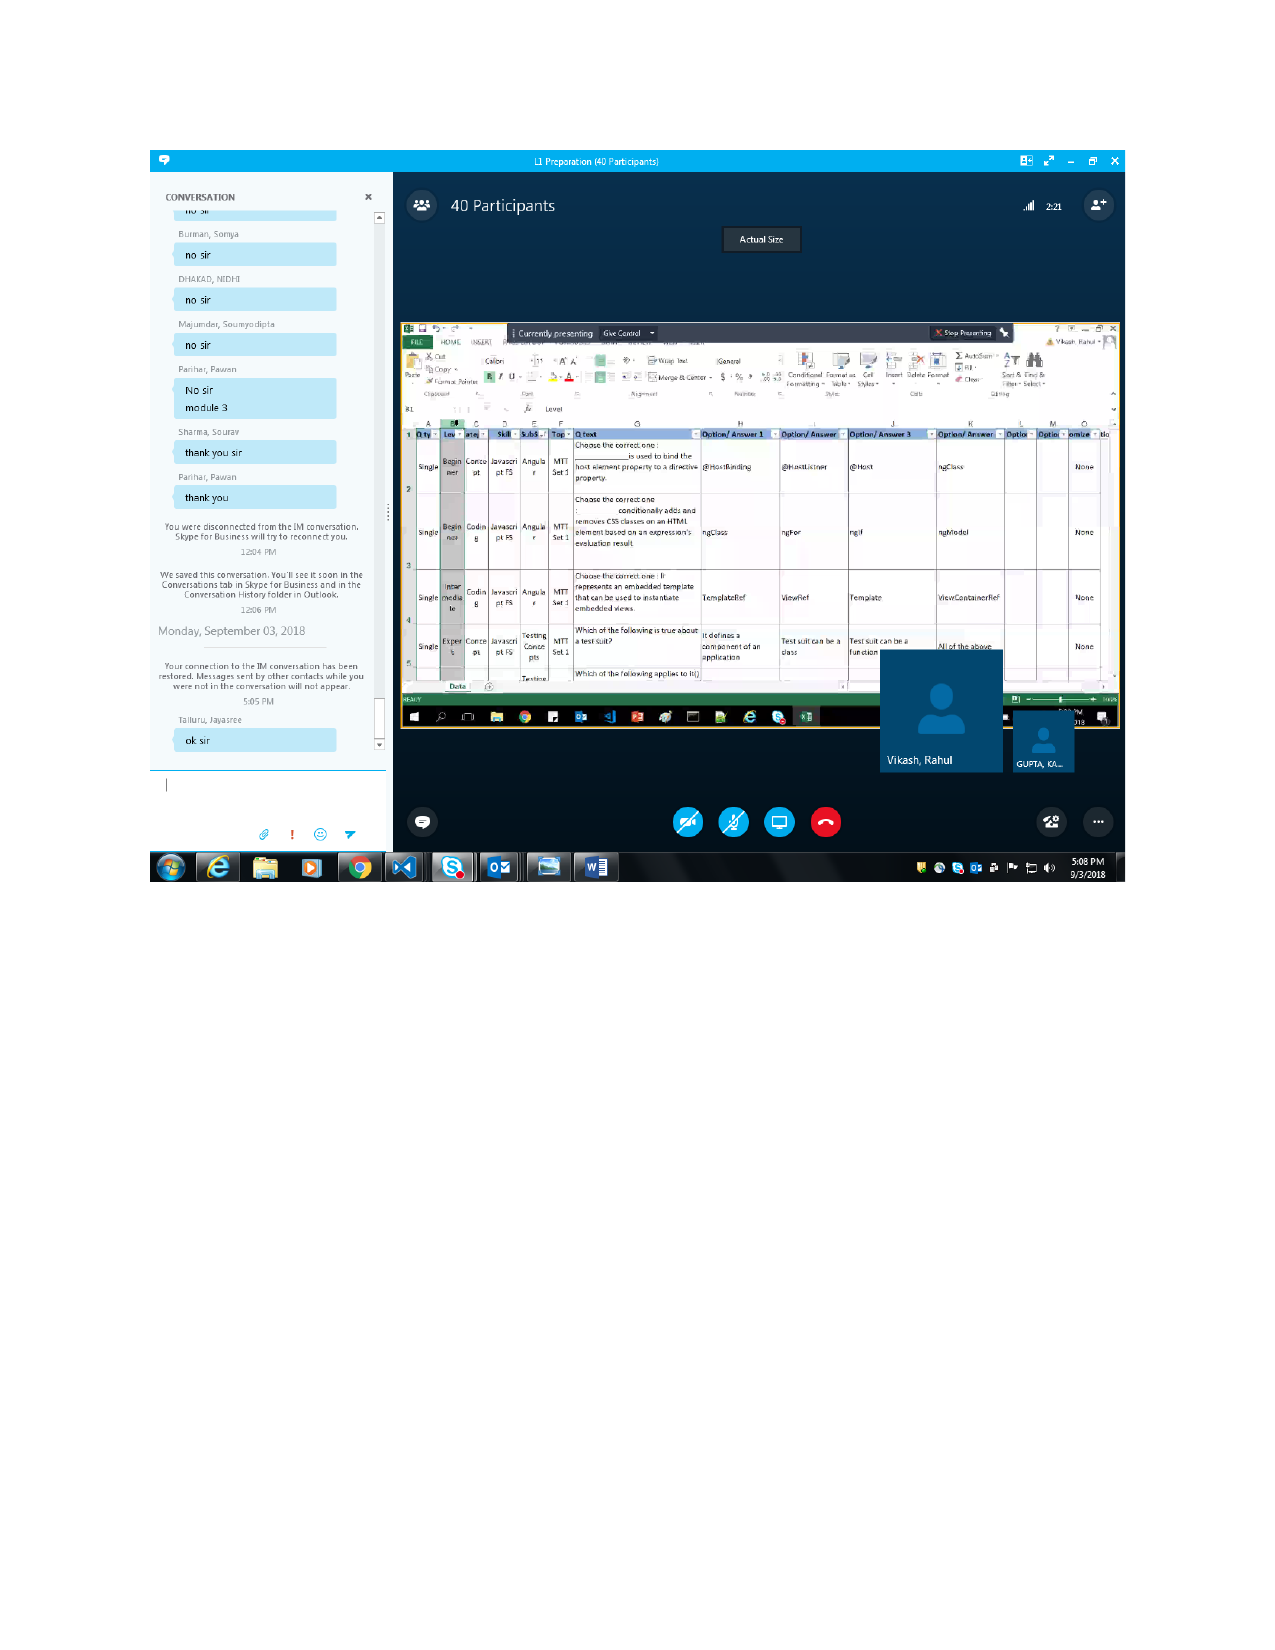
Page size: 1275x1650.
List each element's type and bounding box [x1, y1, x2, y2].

picture [150, 173, 1125, 882]
picture [160, 156, 169, 163]
